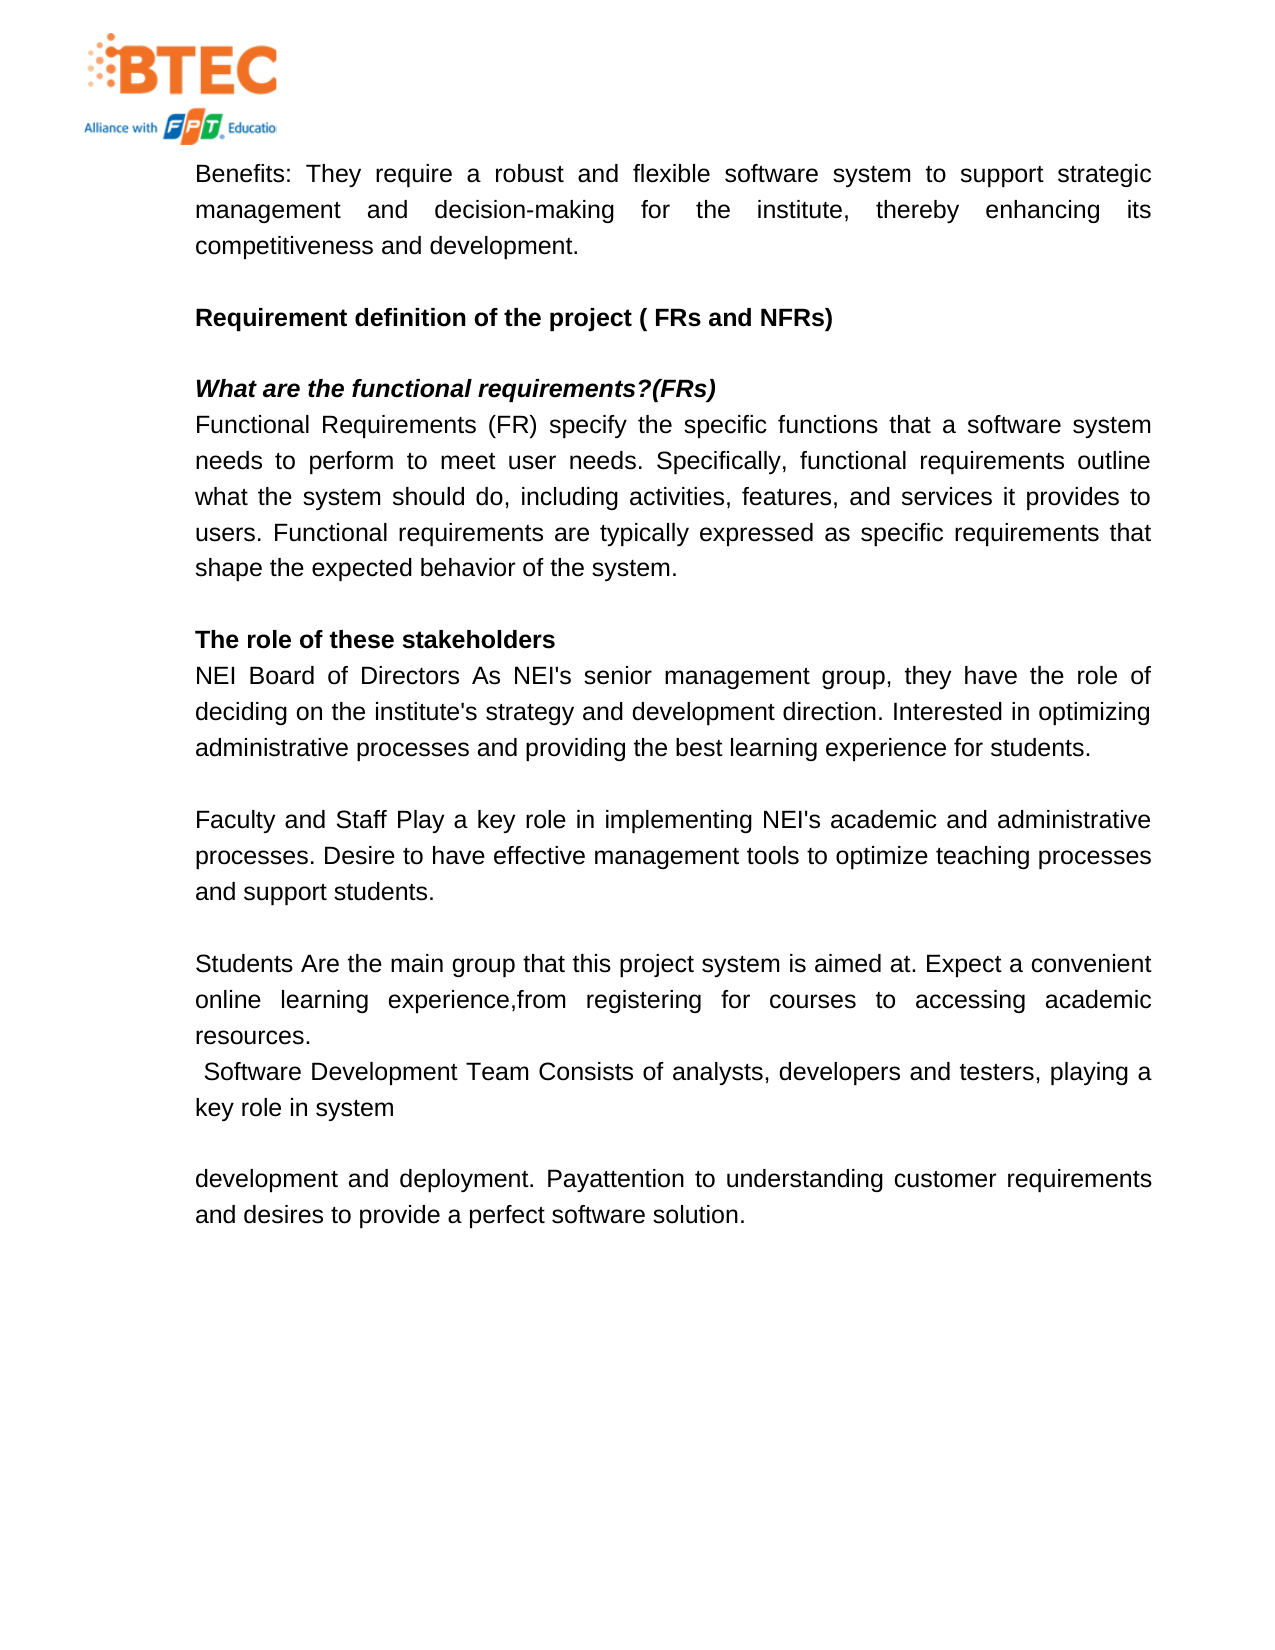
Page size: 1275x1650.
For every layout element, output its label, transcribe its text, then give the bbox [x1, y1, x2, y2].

list development and deployment. Payattention to understanding customer requirements and desires to provide a perfect software solution. [195, 1164, 1153, 1229]
list Requirement definition of the project ( FRs and NFRs) [195, 303, 1153, 332]
list Faculty and Staff Play a key role in implementing NEI's academic and administrative processes. Desire to have effective management tools to optimize teaching processes and support students. [195, 805, 1153, 906]
list The role of these stakeholders [195, 625, 1153, 654]
picture [84, 33, 277, 145]
list Functional Requirements (FR) specify the specific functions that a software system needs to perform to meet user needs. Specifically, functional requirements outline what the system should do, including activities, features, and services it provides to users. Functional requirements are typically expressed as specific requirements that shape the expected behavior of the system. [195, 410, 1153, 582]
list NEI Board of Directors As NEI's senior management group, they have the role of deciding on the institute's strategy and development direction. Interested in optimizing administrative processes and providing the best learning experience for students. [195, 661, 1153, 762]
list What are the functional requirements?(FRs) [195, 374, 1153, 402]
list Students Are the main group that this project system is aimed at. Expect a convenient online learning experience,from registering for courses to accessing academic resources. [195, 949, 1153, 1049]
list Software Development Team Consists of analysts, developers and testers, playing a key role in system [195, 1057, 1153, 1121]
list Benefits: They require a robust and flexible software system to support strategic management and decision-making for the institute, thereby enhancing its competitiveness and development. [195, 159, 1153, 260]
